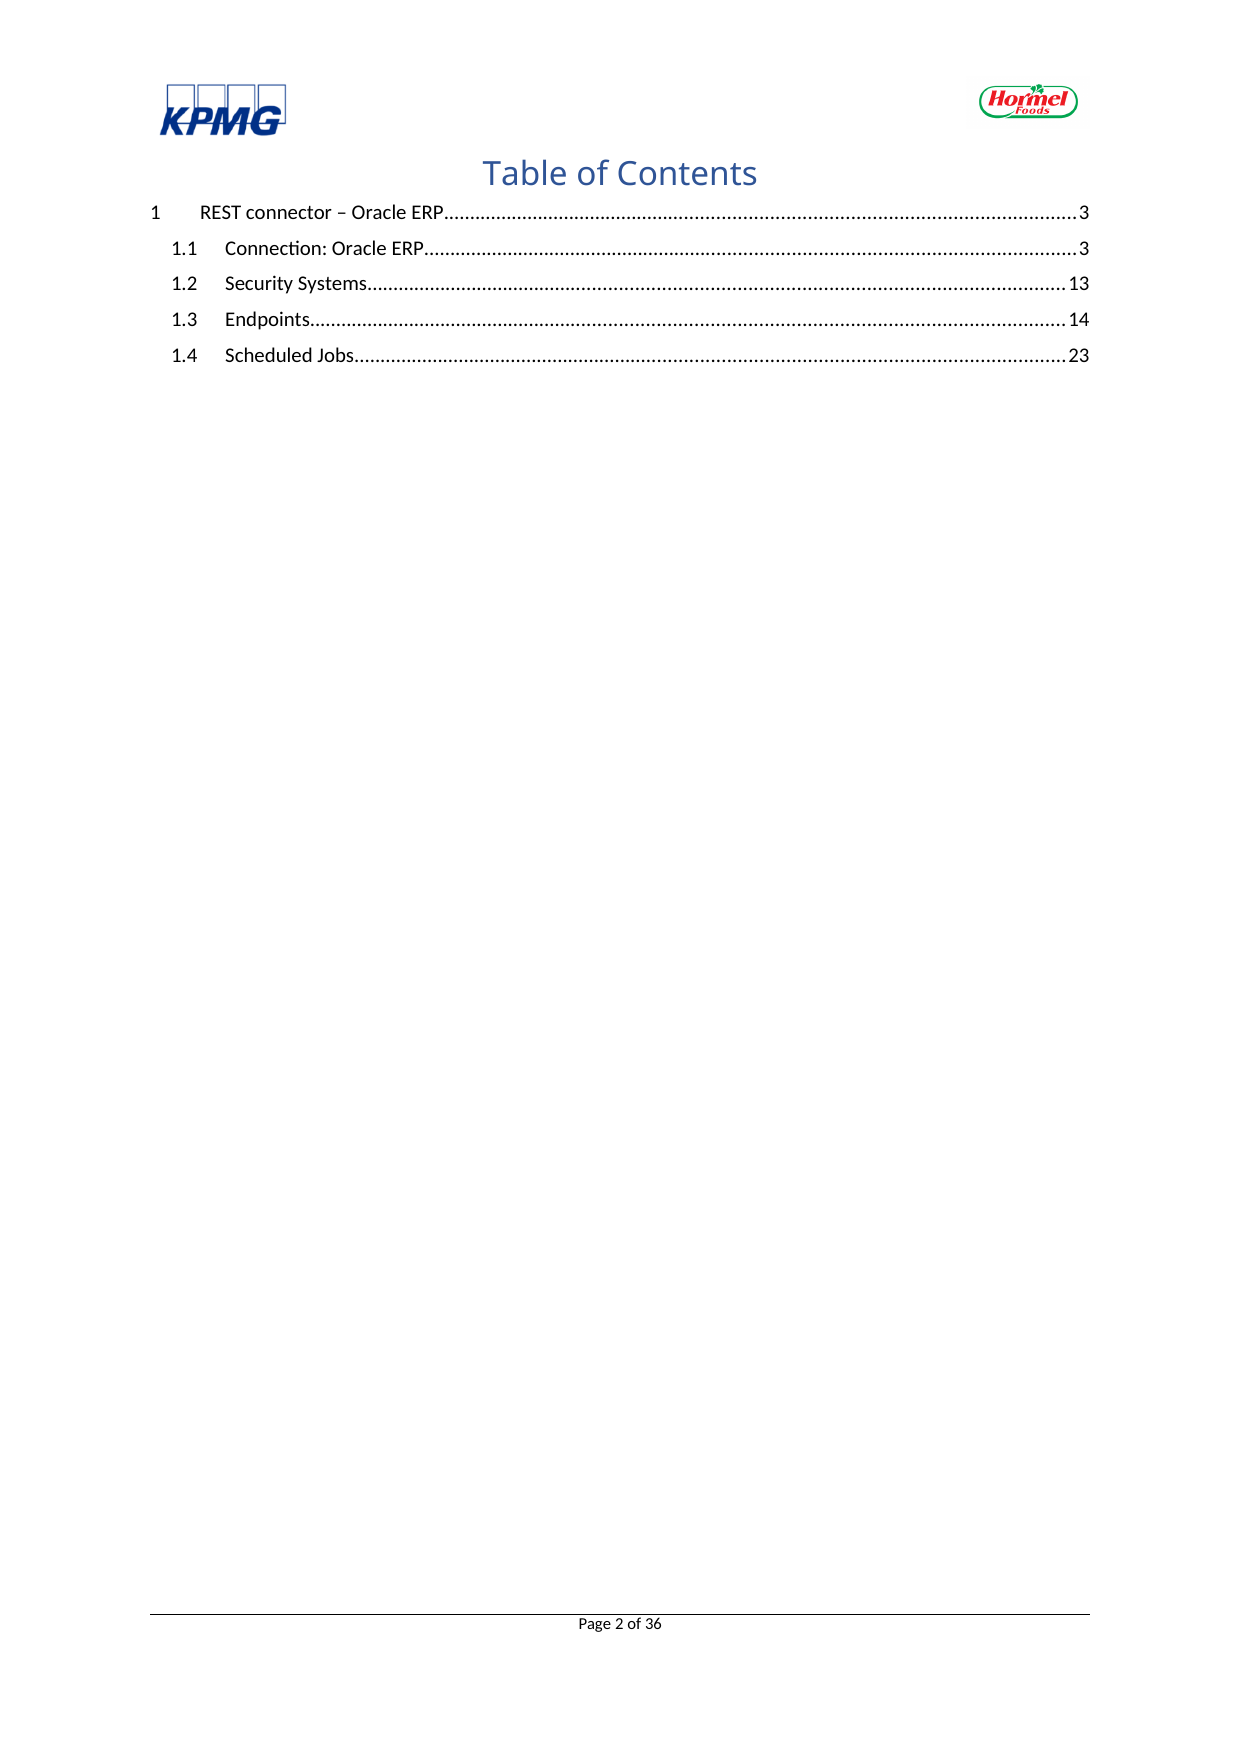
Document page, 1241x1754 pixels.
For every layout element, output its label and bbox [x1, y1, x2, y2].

picture [150, 75, 302, 146]
picture [966, 76, 1091, 129]
